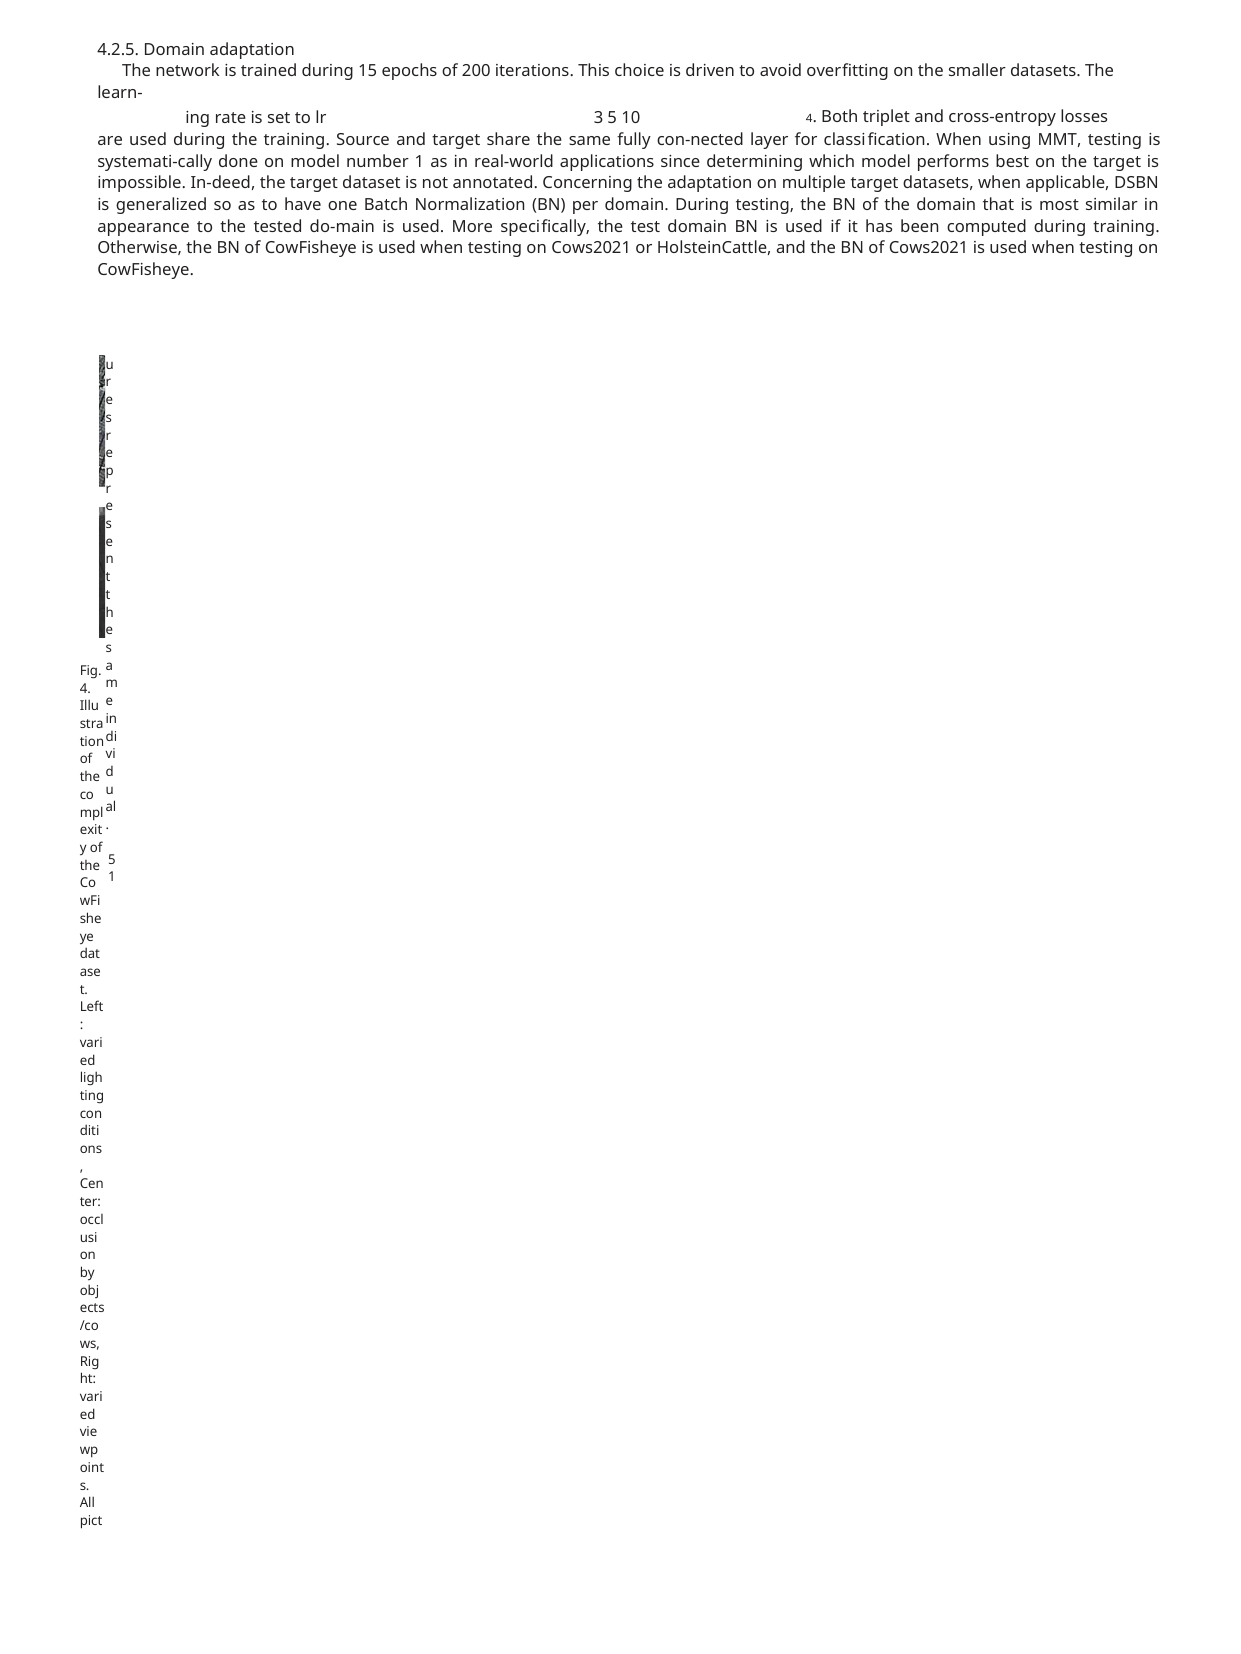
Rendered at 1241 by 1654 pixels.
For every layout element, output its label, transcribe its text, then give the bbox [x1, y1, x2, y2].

text Fig. 4. Illustration of the complexity of the CowFisheye dataset. Left: varied lighting conditions, Center: occlusion by objects/cows, Right: varied viewpoints. All pictures represent the same individual. [79, 355, 118, 1529]
text 4.2.5. Domain adaptation The network is trained during 15 epochs of 200 iterations. This choice is driven to avoid overfitting on the smaller datasets. The learn- [97, 38, 1163, 102]
text 51 [105, 852, 118, 884]
table_header 4. Both triplet and cross-entropy losses [798, 103, 1159, 128]
picture [98, 355, 106, 639]
table_header ing rate is set to lr [75, 103, 436, 128]
text are used during the training. Source and target share the same fully con-nected layer for classification. When using MMT, testing is systemati-cally done on model number 1 as in real-world applications since determining which model performs best on the target is impossible. In-deed, the target dataset is not annotated. Concerning the adaptation on multiple target datasets, when applicable, DSBN is generalized so as to have one Batch Normalization (BN) per domain. During testing, the BN of the domain that is most similar in appearance to the tested do-main is used. More specifically, the test domain BN is used if it has been computed during training. Otherwise, the BN of CowFisheye is used when testing on Cows2021 or HolsteinCattle, and the BN of Cows2021 is used when testing on CowFisheye. [97, 128, 1161, 280]
table_header 3 5 10 [436, 103, 797, 128]
